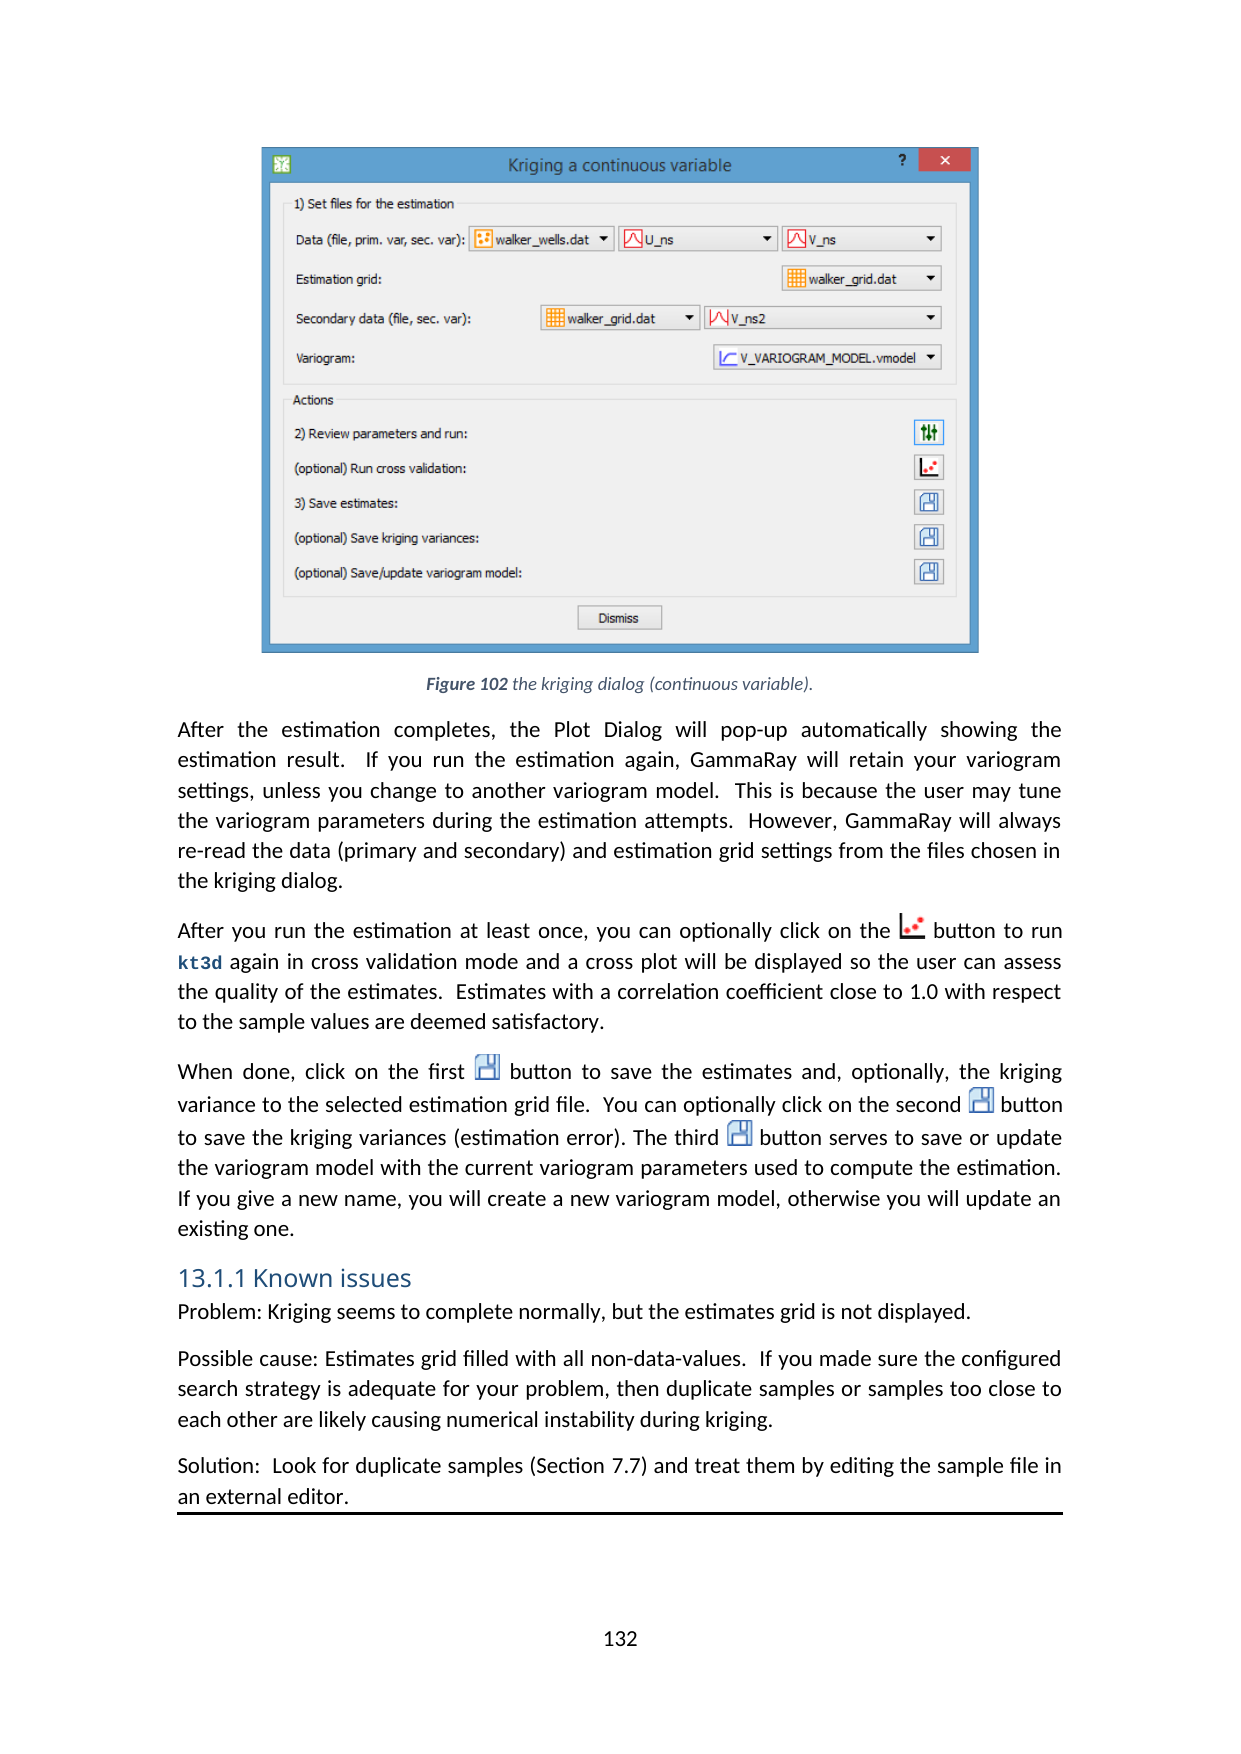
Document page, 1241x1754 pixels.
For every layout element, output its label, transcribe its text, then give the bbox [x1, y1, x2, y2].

text Possible cause: Estimates grid filled with all non-data-values. If you made sure the configured search strategy is adequate for your problem, then duplicate samples or samples too close to each other are likely causing numerical instability during kriging. [177, 1344, 1063, 1433]
picture [968, 1087, 995, 1113]
picture [727, 1120, 753, 1146]
text After you run the estimation at least once, you can optionally click on the button to run kt3d again in cross validation mode and a cross plot will be displayed so the user can assess the quality of the estimates. Estimates with a correlation coefficient close to 1.0 with respect to the sample values are deemed satisfactory. [177, 913, 1063, 1035]
text When done, click on the first button to save the estimates and, optionally, the kriging variance to the selected estimation grid file. You can optionally click on the second button to save the kriging variances (estimation error). The third button serves to save or update the variogram model with the current variogram parameters used to compute the estimation. If you give a new name, you will create a new variogram model, otherwise you will update an existing one. [177, 1054, 1063, 1242]
picture [899, 913, 926, 939]
subtitle Known issues [177, 1261, 1063, 1295]
text Figure 102 the kriging dialog (continuous variable). [177, 672, 1063, 694]
text After the estimation completes, the Plot Dialog will pop-up automatically showing the estimation result. If you run the estimation again, GammaRay will retain your variogram settings, unless you change to another variogram model. This is because the user may tune the variogram parameters during the estimation attempts. However, GammaRay will always re-read the data (primary and secondary) and estimation grid settings from the files chosen in the kriging dialog. [177, 715, 1063, 894]
text Problem: Kriging seems to complete normally, but the estimates grid is not displayed. [177, 1297, 1063, 1326]
picture [261, 147, 979, 653]
text Solution: Look for duplicate samples (Section 7.6) and treat them by editing the sample file in an external editor. [177, 1452, 1063, 1512]
picture [474, 1054, 500, 1080]
